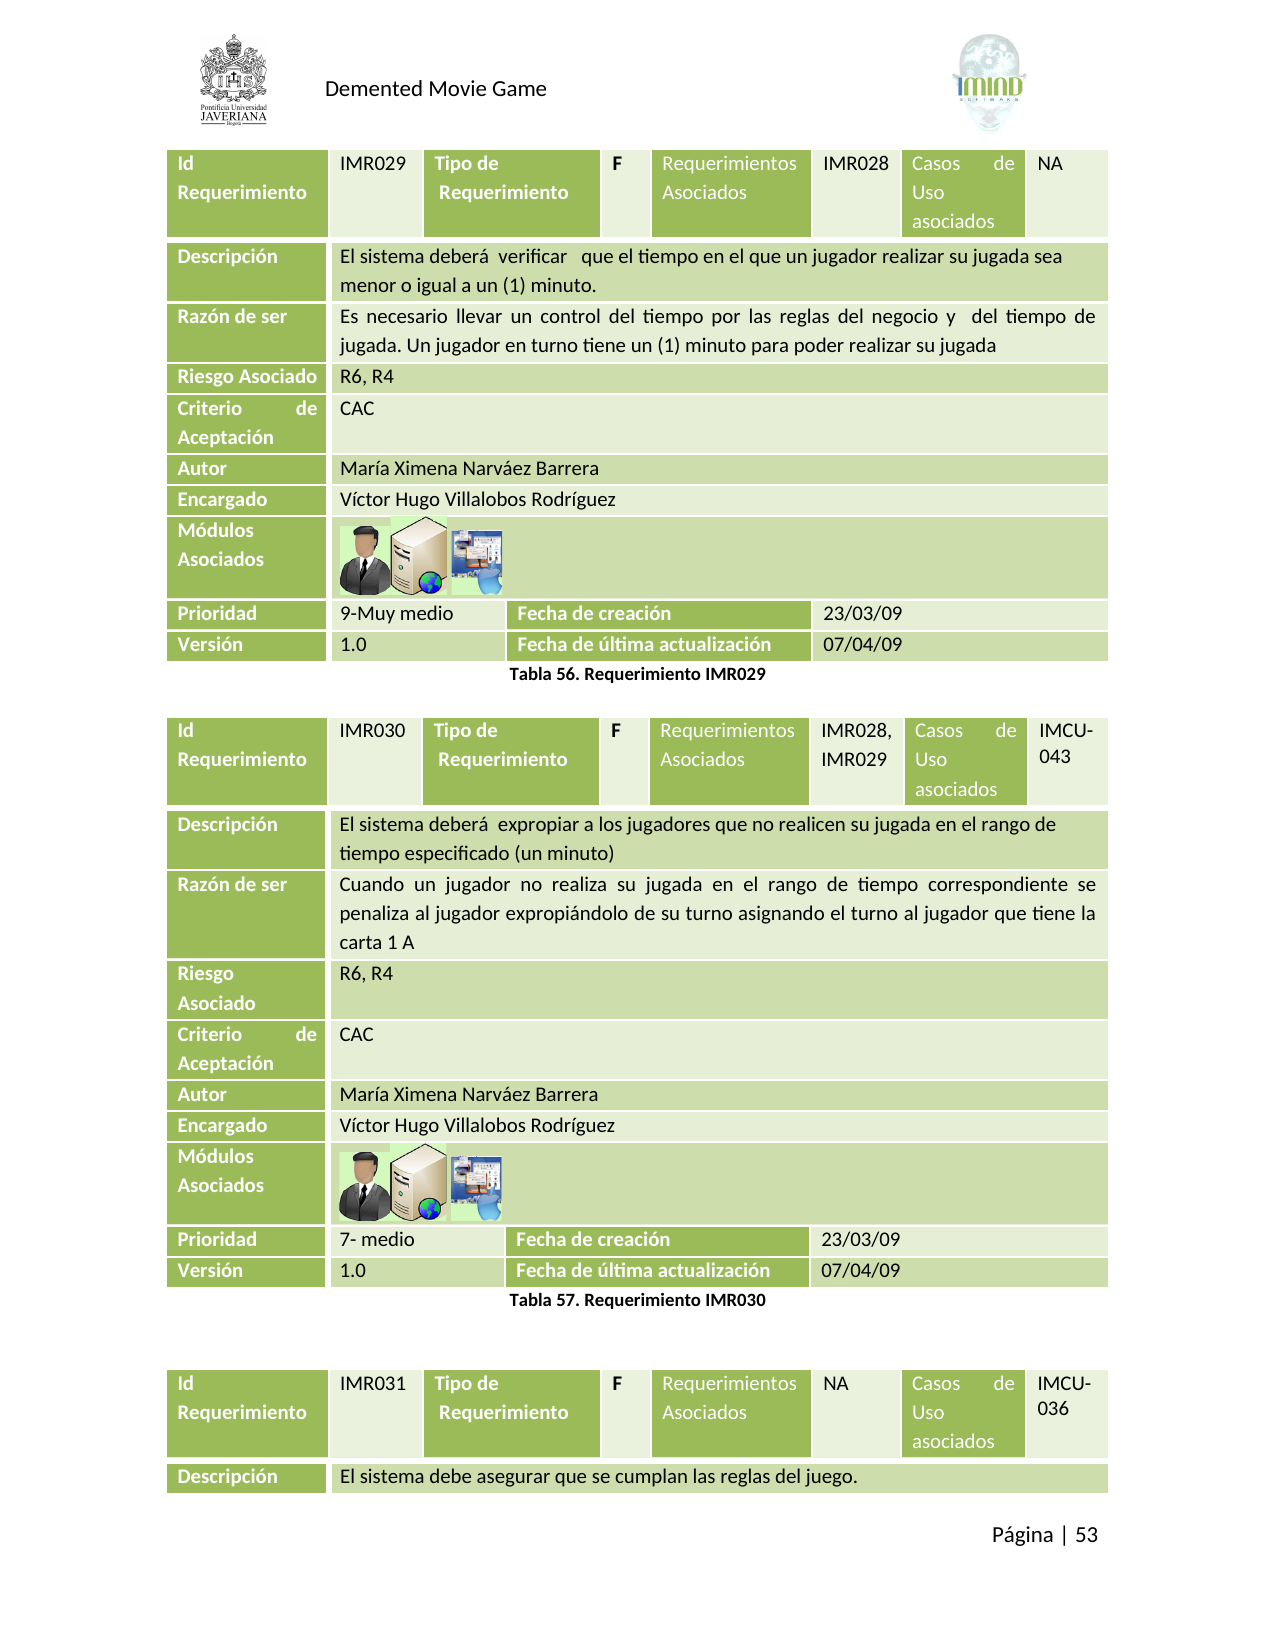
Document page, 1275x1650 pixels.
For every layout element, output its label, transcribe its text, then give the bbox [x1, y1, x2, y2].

table_cell Autor [167, 455, 326, 484]
table_header IMR029 [330, 150, 422, 237]
table_header Tipo de Requerimiento [423, 718, 599, 805]
table_cell Víctor Hugo Villalobos Rodríguez [331, 1112, 1108, 1141]
table_cell El sistema debe asegurar que se cumplan las reglas del juego. [332, 1464, 1108, 1493]
table_header Id Requerimiento [167, 718, 327, 805]
table_header IMR028, IMR029 [811, 718, 903, 805]
table_header IMCU-036 [1027, 1370, 1108, 1457]
table_cell 23/03/09 [813, 601, 1108, 629]
table_cell Versión [167, 632, 326, 661]
table_cell Riesgo Asociado [167, 364, 326, 393]
text Tabla 56. Requerimiento IMR029 [177, 663, 1098, 686]
table_cell Módulos Asociados [167, 517, 326, 598]
table_header F [602, 1370, 650, 1457]
table_cell Cuando un jugador no realiza su jugada en el rango de tiempo correspondiente se penaliza al jugador expropiándolo de su turno asignando el turno al jugador que tiene la carta 1 A [331, 871, 1108, 958]
table_cell Versión [167, 1258, 325, 1287]
table_cell María Ximena Narváez Barrera [332, 455, 1108, 484]
picture [951, 34, 1033, 138]
table_cell El sistema deberá expropiar a los jugadores que no realicen su jugada en el rango de tiempo especificado (un minuto) [331, 811, 1108, 869]
table_cell Prioridad [167, 1227, 325, 1256]
table_cell CAC [332, 395, 1108, 453]
table_cell 07/04/09 [813, 632, 1108, 661]
table_header IMR028 [813, 150, 900, 237]
picture [340, 516, 447, 595]
table_header Id Requerimiento [167, 150, 328, 237]
table_cell 7- medio [331, 1227, 504, 1256]
table_cell Descripción [167, 243, 326, 301]
text Tabla 57. Requerimiento IMR030 [177, 1289, 1098, 1312]
picture [339, 1143, 447, 1221]
table_cell Módulos Asociados [167, 1143, 325, 1224]
table_cell R6, R4 [331, 961, 1108, 1019]
table_header NA [1027, 150, 1108, 237]
table_header Casos de Uso asociados [905, 718, 1027, 805]
table_header Requerimientos Asociados [652, 150, 811, 237]
table_header Casos de Uso asociados [902, 150, 1025, 237]
table_cell 9-Muy medio [332, 601, 505, 629]
table_cell Fecha de creación [507, 601, 811, 629]
table_header IMR031 [330, 1370, 422, 1457]
table_cell El sistema deberá verificar que el tiempo en el que un jugador realizar su jugada sea menor o igual a un (1) minuto. [332, 243, 1108, 301]
table_cell 07/04/09 [811, 1258, 1108, 1287]
table_header F [602, 150, 650, 237]
table_cell Prioridad [167, 601, 326, 629]
table_header Tipo de Requerimiento [424, 150, 600, 237]
table_cell Encargado [167, 1112, 325, 1141]
table_header IMR030 [329, 718, 421, 805]
table_cell Razón de ser [167, 871, 325, 958]
table_header Requerimientos Asociados [652, 1370, 811, 1457]
table_cell Criterio de Aceptación [167, 1021, 325, 1079]
table_cell 1.0 [332, 632, 505, 661]
picture [451, 1156, 502, 1221]
table_cell CAC [331, 1021, 1108, 1079]
table_cell [331, 1143, 1108, 1224]
table_cell Fecha de última actualización [507, 632, 811, 661]
table_cell 23/03/09 [811, 1227, 1108, 1256]
table_cell Encargado [167, 486, 326, 515]
picture [200, 34, 267, 126]
table_cell Autor [167, 1081, 325, 1110]
table_header NA [813, 1370, 900, 1457]
table_cell R6, R4 [332, 364, 1108, 393]
picture [451, 530, 503, 595]
table_header F [601, 718, 648, 805]
table_cell [332, 517, 1108, 598]
table_header Id Requerimiento [167, 1370, 328, 1457]
table_cell Descripción [167, 1464, 326, 1493]
table_cell Víctor Hugo Villalobos Rodríguez [332, 486, 1108, 515]
table_cell María Ximena Narváez Barrera [331, 1081, 1108, 1110]
table_cell Riesgo Asociado [167, 961, 325, 1019]
table_cell Fecha de última actualización [506, 1258, 809, 1287]
table_cell 1.0 [331, 1258, 504, 1287]
table_cell Criterio de Aceptación [167, 395, 326, 453]
table_header Casos de Uso asociados [902, 1370, 1025, 1457]
table_header IMCU-043 [1029, 718, 1108, 805]
table_cell Descripción [167, 811, 325, 869]
table_cell Fecha de creación [506, 1227, 809, 1256]
table_cell Es necesario llevar un control del tiempo por las reglas del negocio y del tiempo de jugada. Un jugador en turno tiene un (1) minuto para poder realizar su jugada [332, 304, 1108, 362]
table_header Requerimientos Asociados [650, 718, 809, 805]
table_header Tipo de Requerimiento [424, 1370, 600, 1457]
